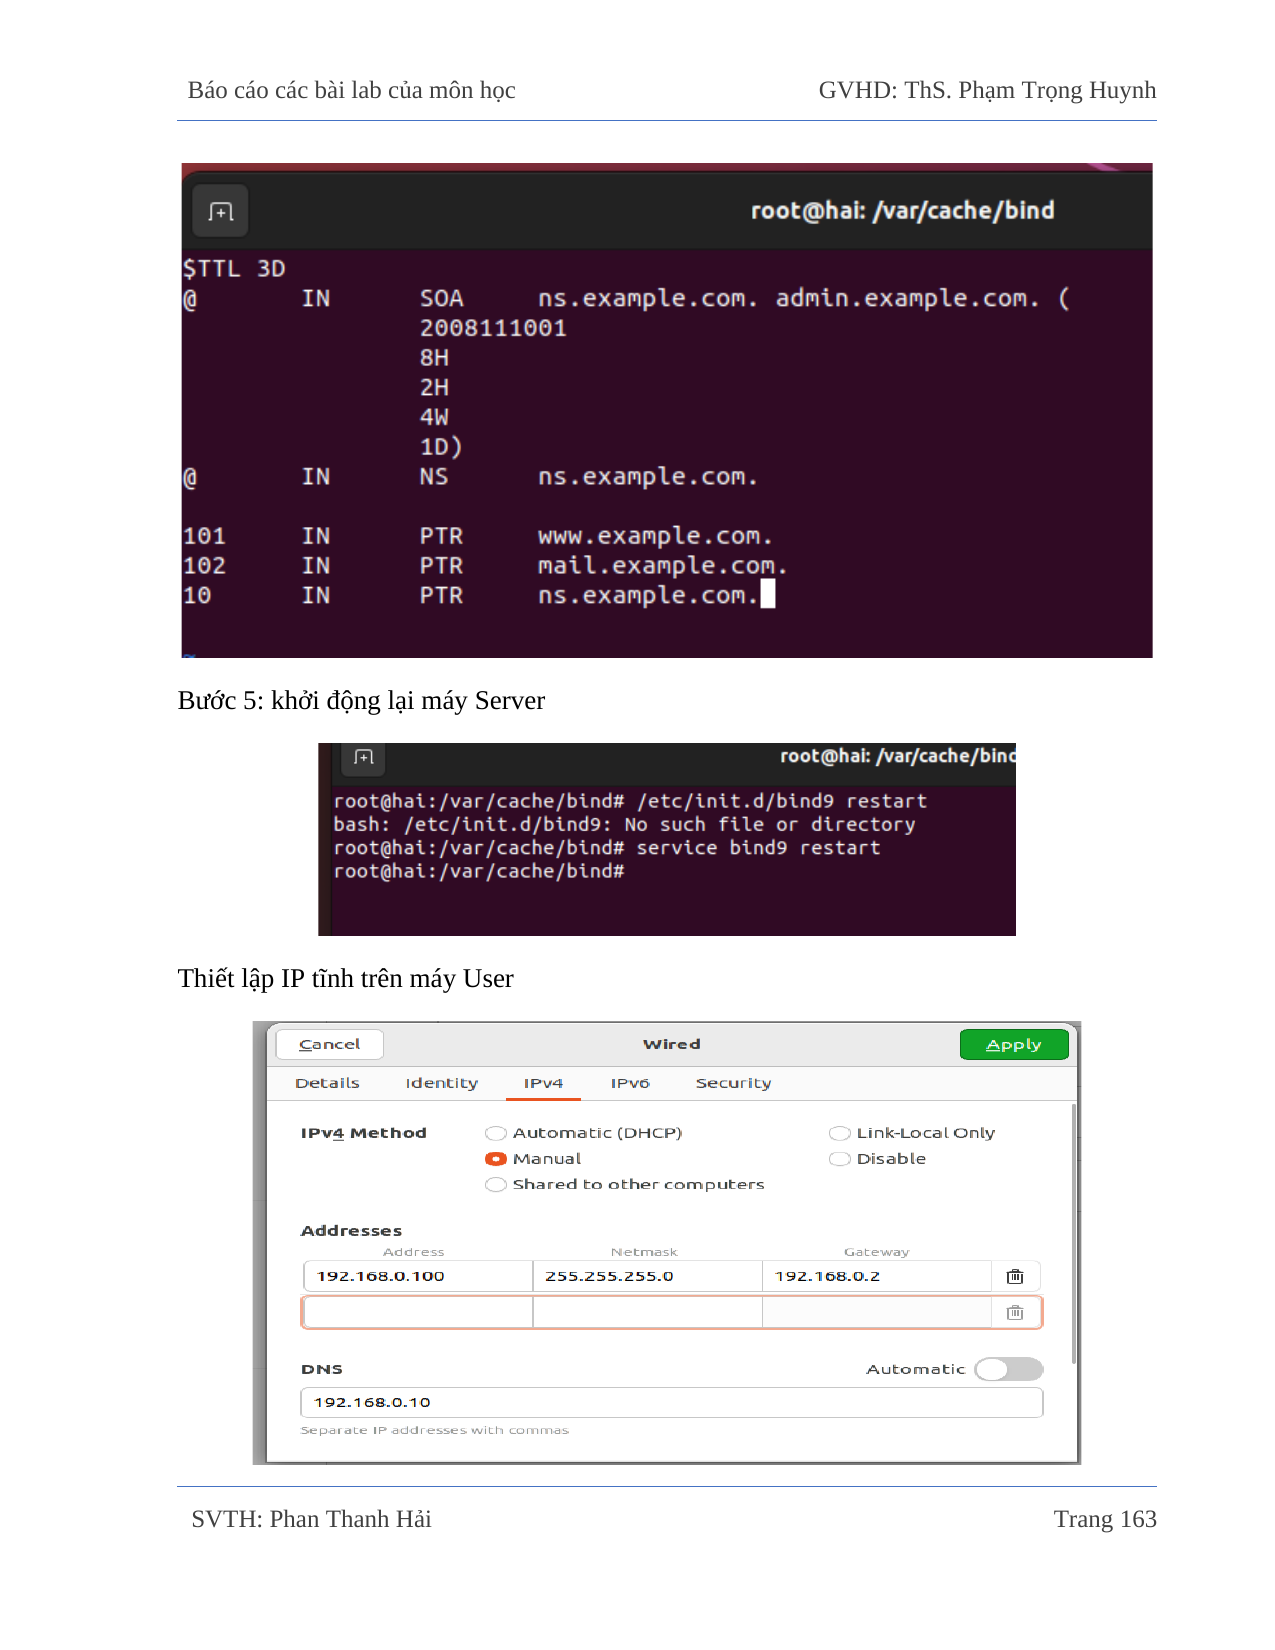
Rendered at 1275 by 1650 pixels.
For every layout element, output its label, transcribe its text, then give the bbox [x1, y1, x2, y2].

text Bước 5: khởi động lại máy Server [177, 684, 1157, 715]
picture [181, 163, 1153, 658]
text Thiết lập IP tĩnh trên máy User [177, 962, 1157, 994]
picture [252, 1021, 1082, 1465]
picture [318, 743, 1016, 936]
